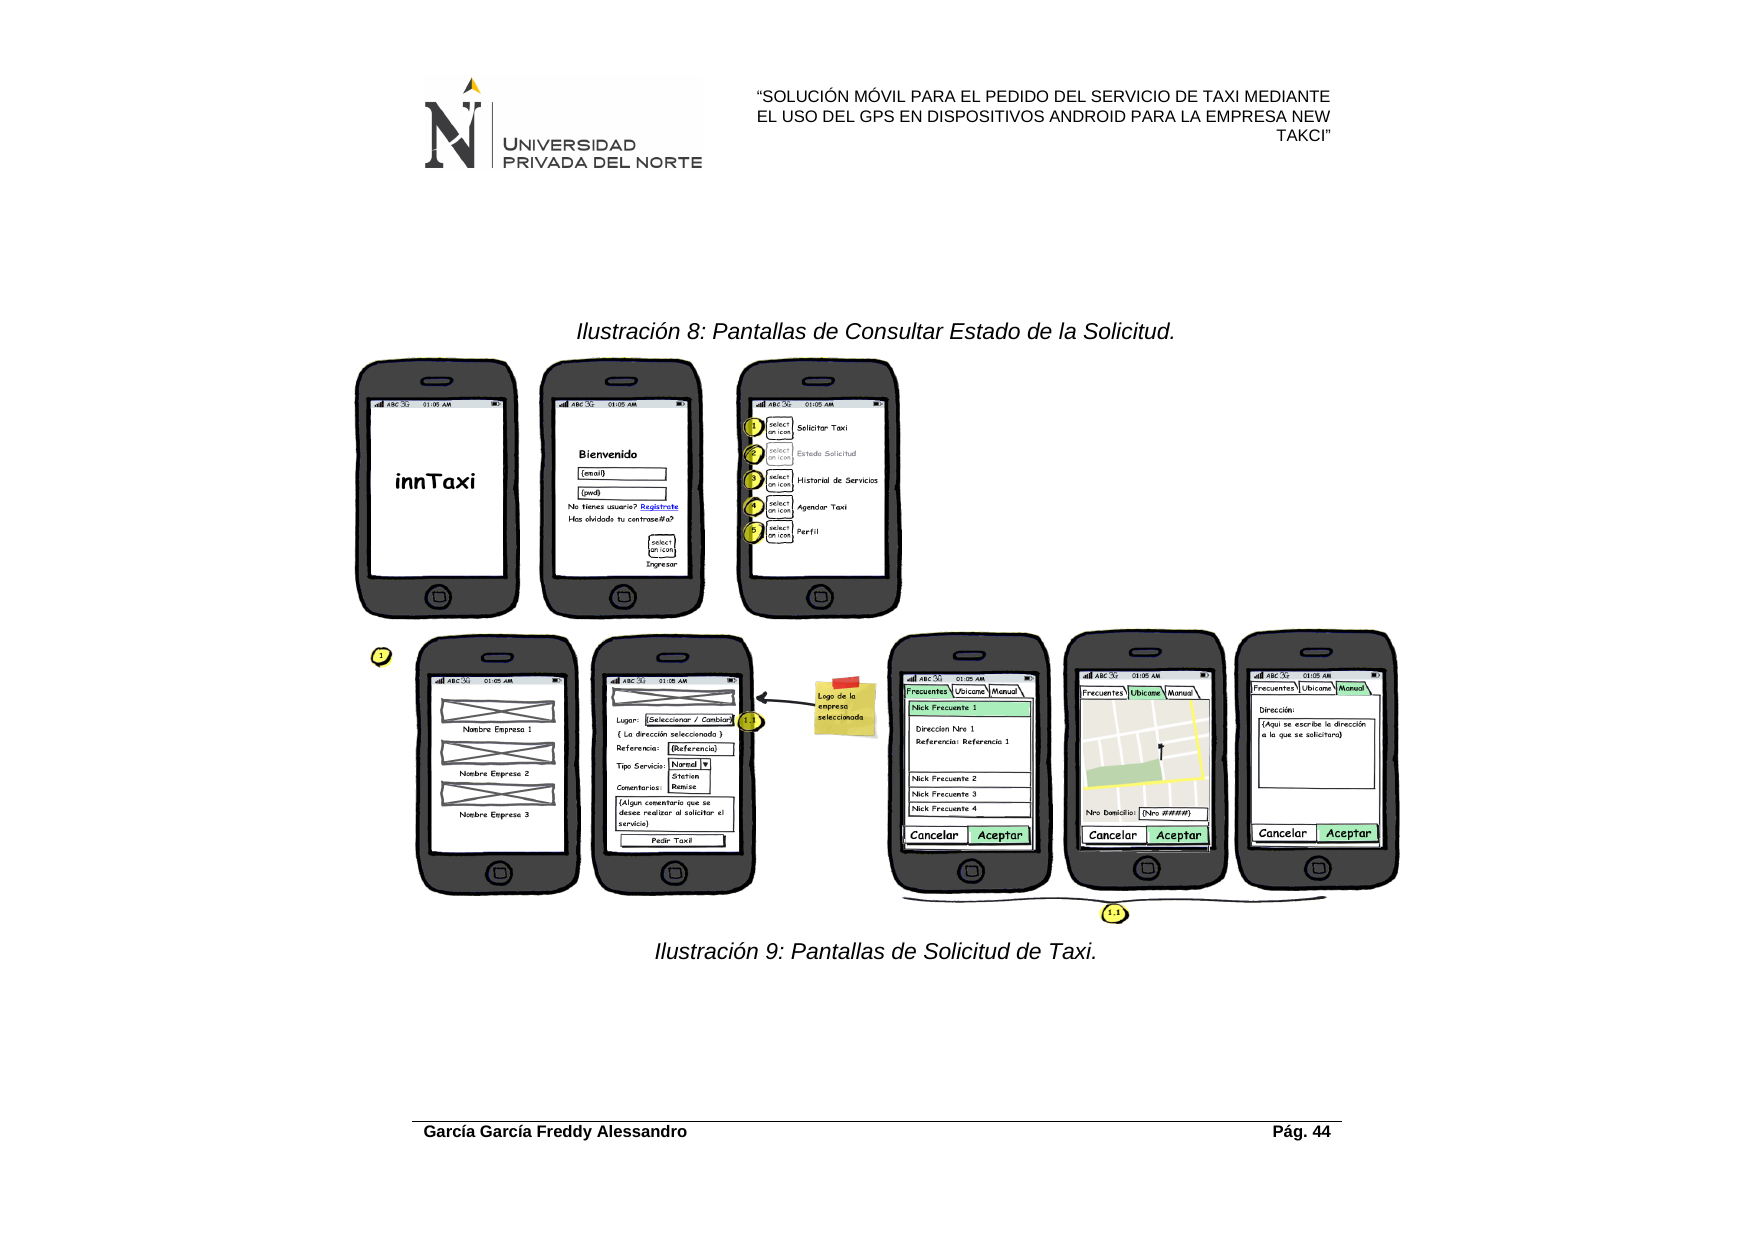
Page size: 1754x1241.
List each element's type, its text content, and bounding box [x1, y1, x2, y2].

picture [354, 357, 1400, 924]
text Ilustración 9: Pantallas de Solicitud de Taxi. [177, 938, 1577, 965]
picture [423, 75, 704, 171]
text Ilustración 8: Pantallas de Consultar Estado de la Solicitud. [177, 318, 1577, 344]
